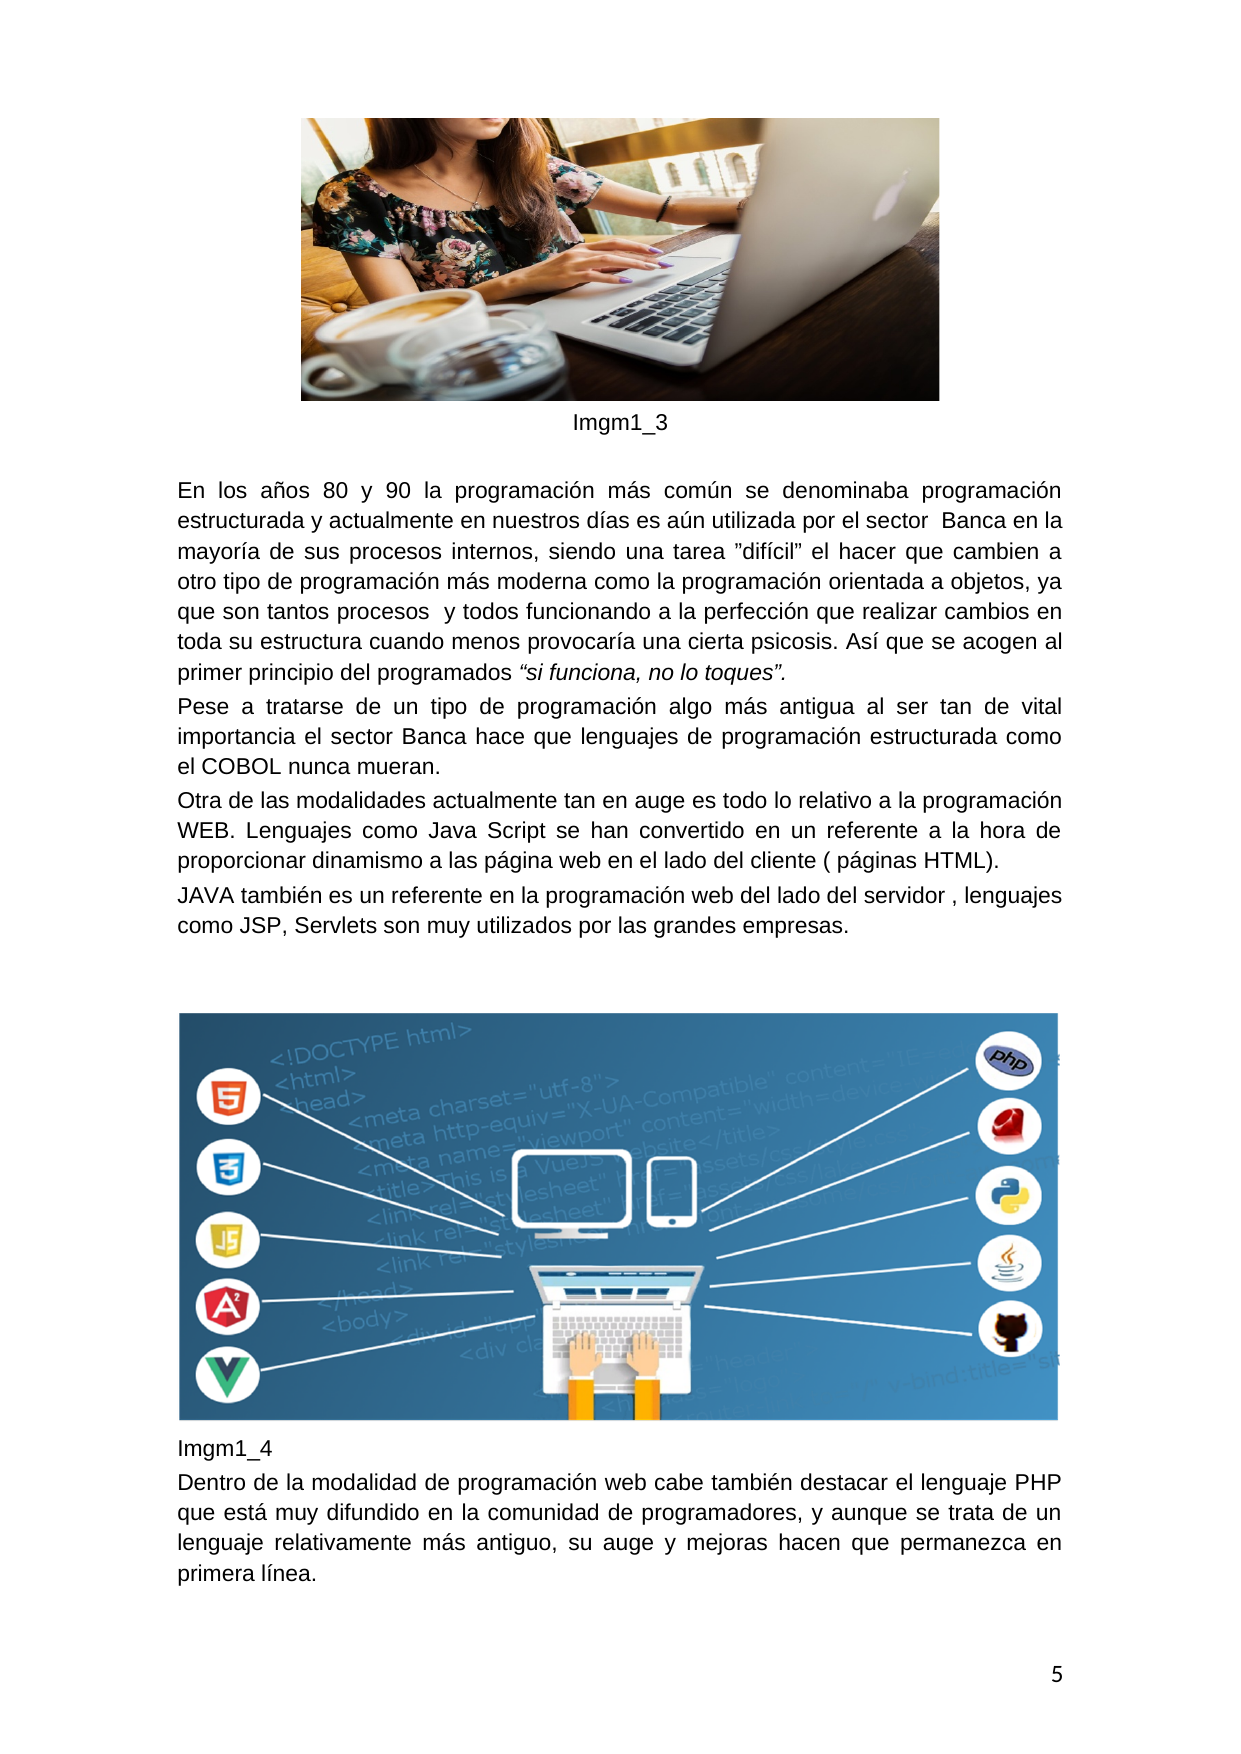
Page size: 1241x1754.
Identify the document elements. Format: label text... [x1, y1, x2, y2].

picture [177, 1013, 1064, 1427]
text Otra de las modalidades actualmente tan en auge es todo lo relativo a la programación WEB. Lenguajes como Java Script se han convertido en un referente a la hora de proporcionar dinamismo a las página web en el lado del cliente ( páginas HTML). [177, 787, 1063, 874]
text Imgm1_4 [177, 1435, 1063, 1461]
text Imgm1_3 [177, 409, 1063, 436]
text JAVA también es un referente en la programación web del lado del servidor , lenguajes como JSP, Servlets son muy utilizados por las grandes empresas. [177, 882, 1063, 938]
picture [301, 118, 940, 401]
text Dentro de la modalidad de programación web cabe también destacar el lenguaje PHP que está muy difundido en la comunidad de programadores, y aunque se trata de un lenguaje relativamente más antiguo, su auge y mejoras hacen que permanezca en primera línea. [177, 1469, 1063, 1586]
text Pese a tratarse de un tipo de programación algo más antigua al ser tan de vital importancia el sector Banca hace que lenguajes de programación estructurada como el COBOL nunca mueran. [177, 693, 1063, 779]
text En los años 80 y 90 la programación más común se denominaba programación estructurada y actualmente en nuestros días es aún utilizada por el sector Banca en la mayoría de sus procesos internos, siendo una tarea ”difícil” el hacer que cambien a otro tipo de programación más moderna como la programación orientada a objetos, ya que son tantos procesos y todos funcionando a la perfección que realizar cambios en toda su estructura cuando menos provocaría una cierta psicosis. Así que se acogen al primer principio del programados “si funciona, no lo toques”. [177, 477, 1063, 685]
